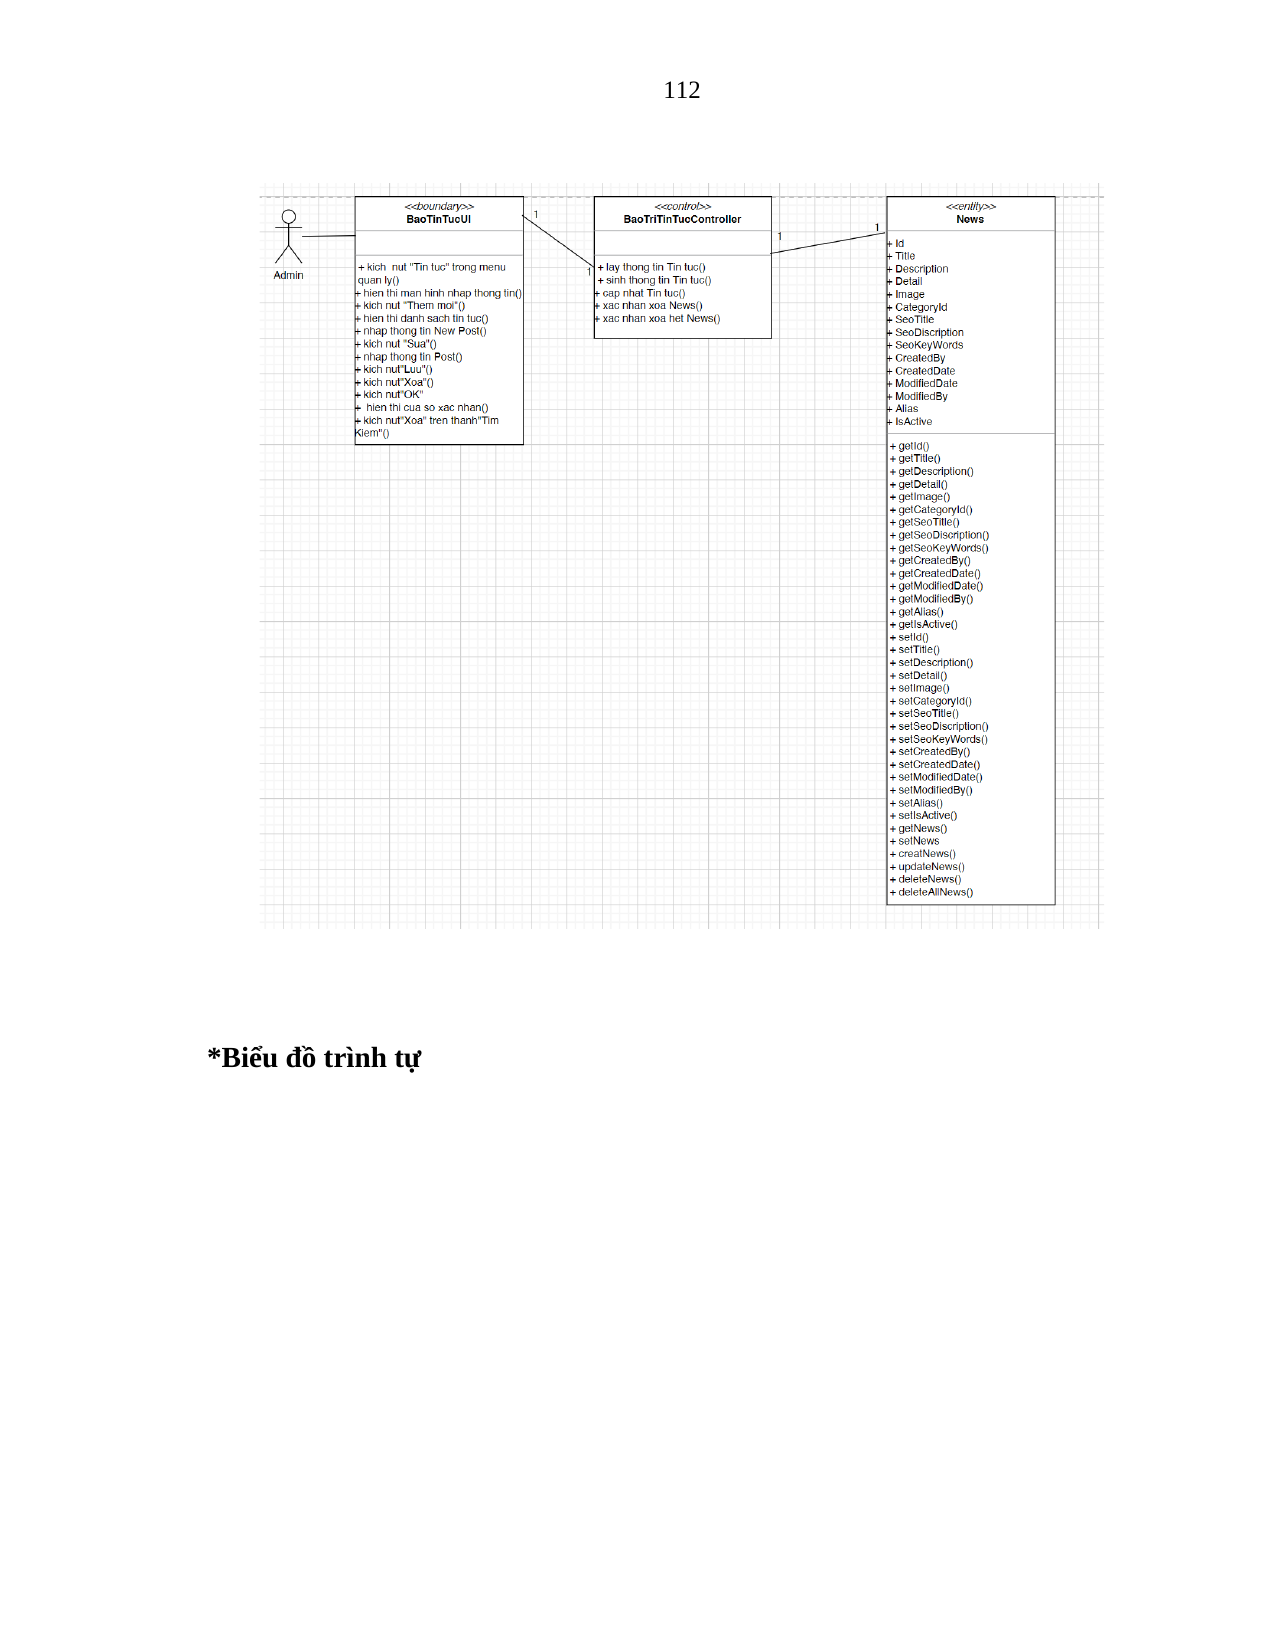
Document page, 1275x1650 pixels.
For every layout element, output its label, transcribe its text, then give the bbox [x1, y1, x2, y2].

text *Biểu đồ trình tự [207, 1040, 1157, 1074]
picture [259, 183, 1105, 929]
